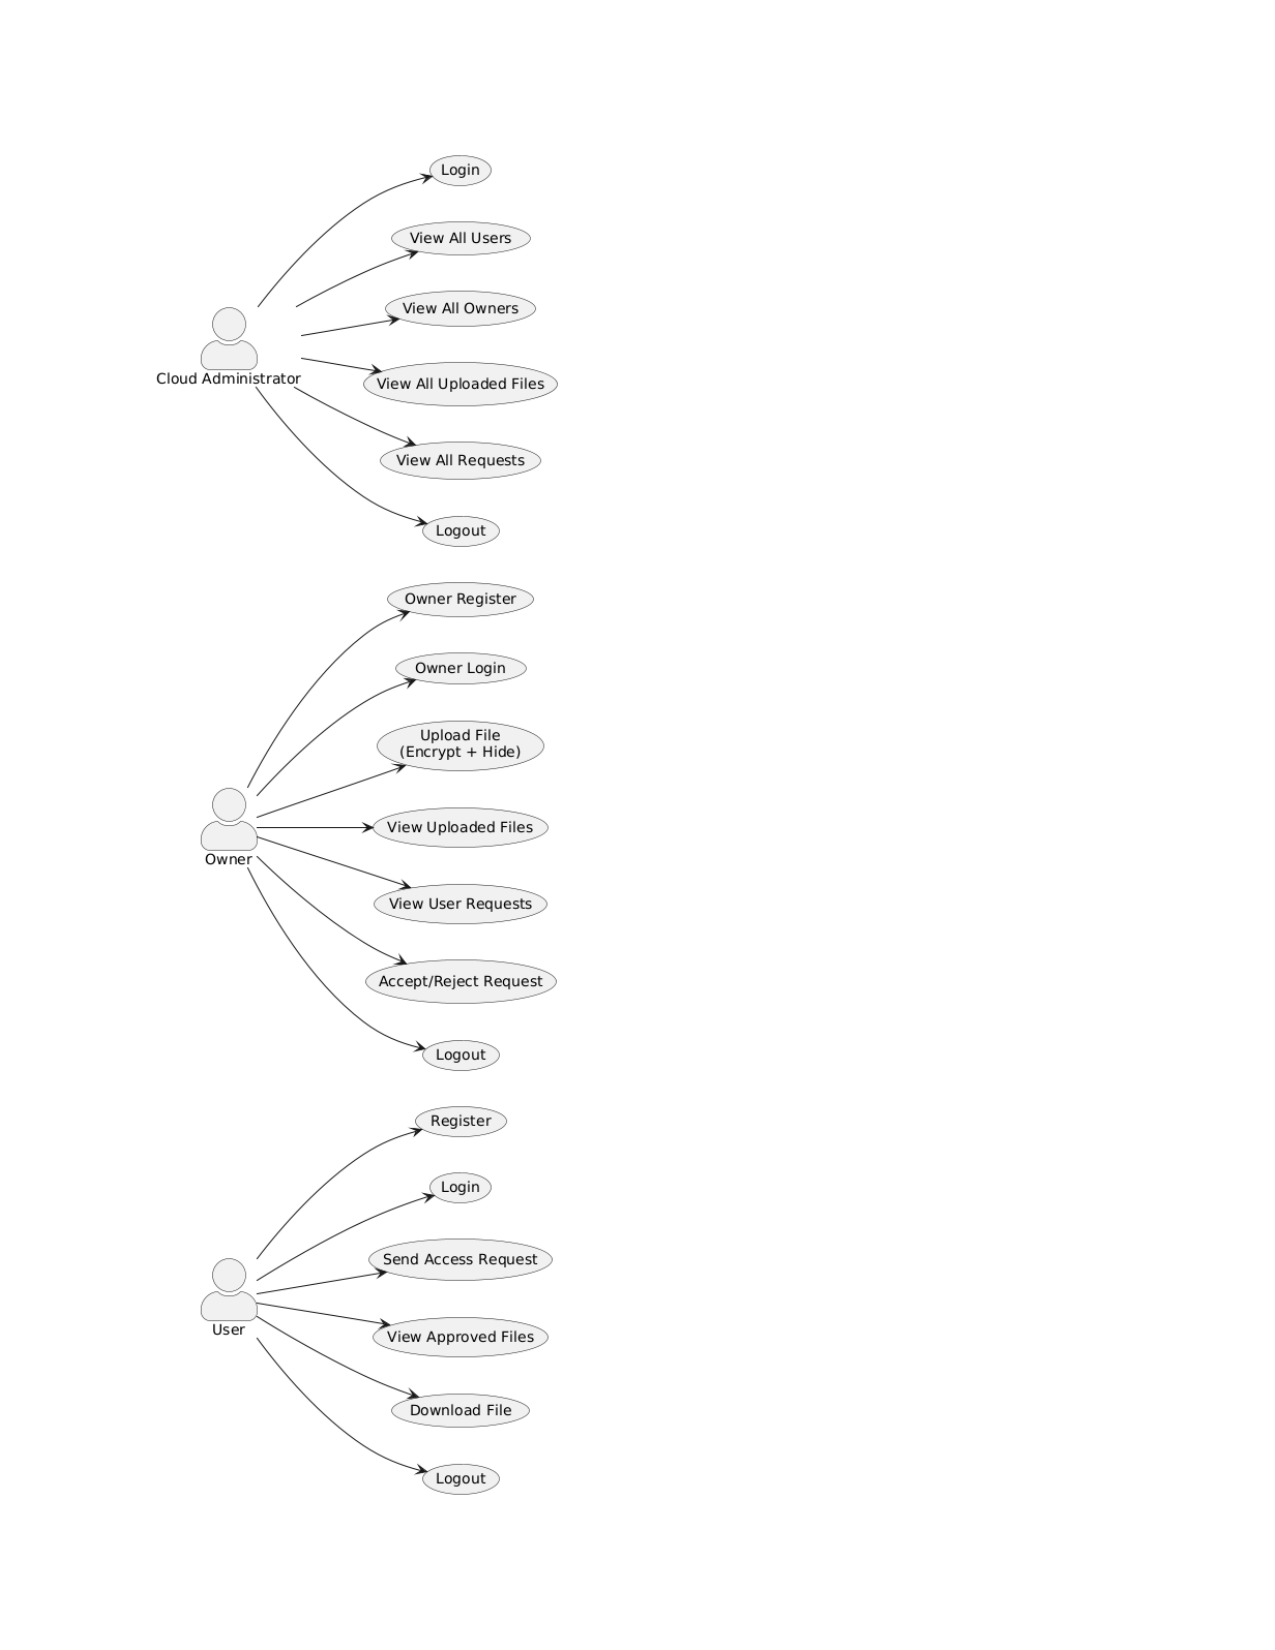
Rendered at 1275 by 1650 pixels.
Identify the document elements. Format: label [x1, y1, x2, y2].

picture [150, 150, 562, 1499]
